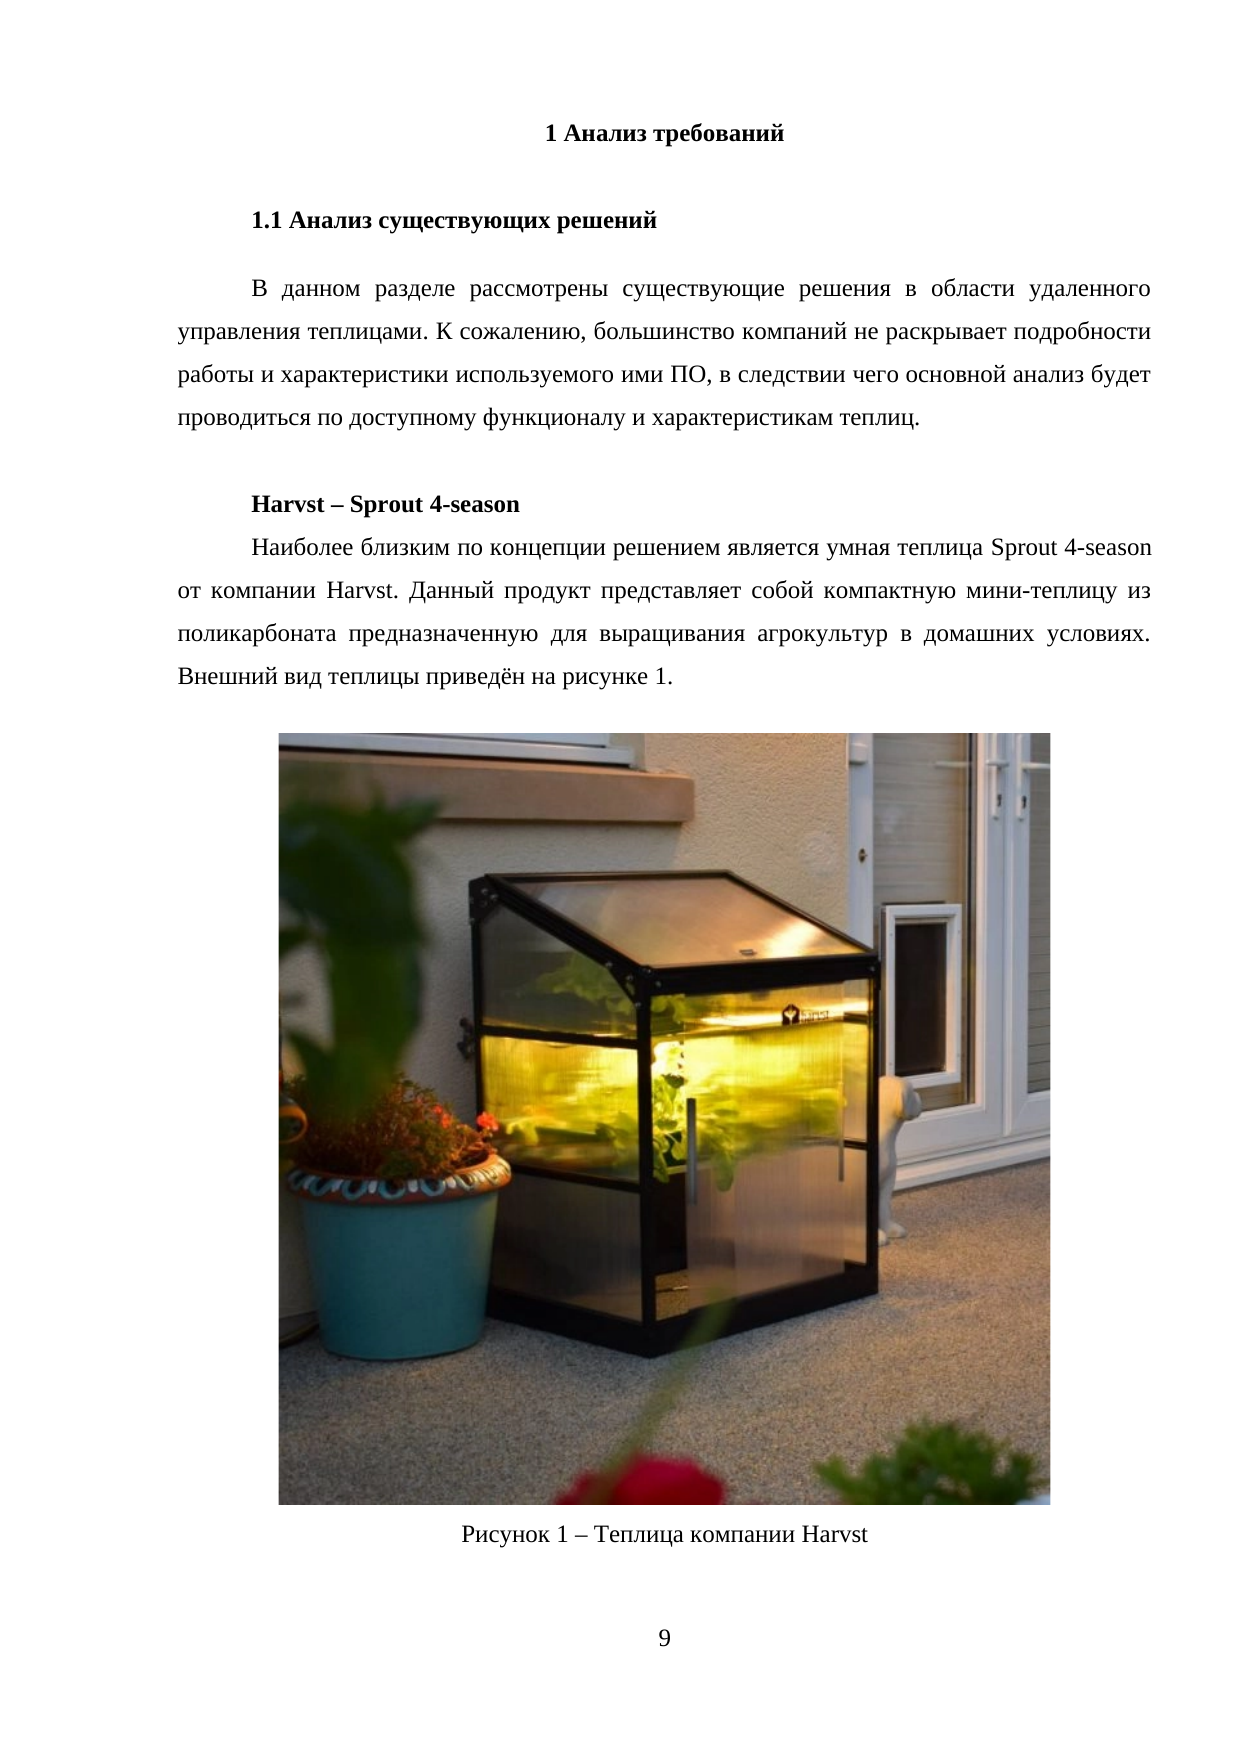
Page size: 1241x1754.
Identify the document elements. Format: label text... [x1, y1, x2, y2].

text В данном разделе рассмотрены существующие решения в области удаленного управления теплицами. К сожалению, большинство компаний не раскрывает подробности работы и характеристики используемого ими ПО, в следствии чего основной анализ будет проводиться по доступному функционалу и характеристикам теплиц. [177, 273, 1152, 431]
picture [278, 733, 1051, 1505]
text Наиболее близким по концепции решением является умная теплица Sprout 4-season от компании Harvst. Данный продукт представляет собой компактную мини-теплицу из поликарбоната предназначенную для выращивания агрокультур в домашних условиях. Внешний вид теплицы приведён на рисунке 1. [177, 532, 1152, 690]
text Рисунок 1 – Теплица компании Harvst [177, 1519, 1152, 1548]
text 1.1 Анализ существующих решений [177, 205, 1152, 234]
text 1 Анализ требований [252, 118, 1077, 147]
text Harvst – Sprout 4-season [177, 489, 1152, 517]
